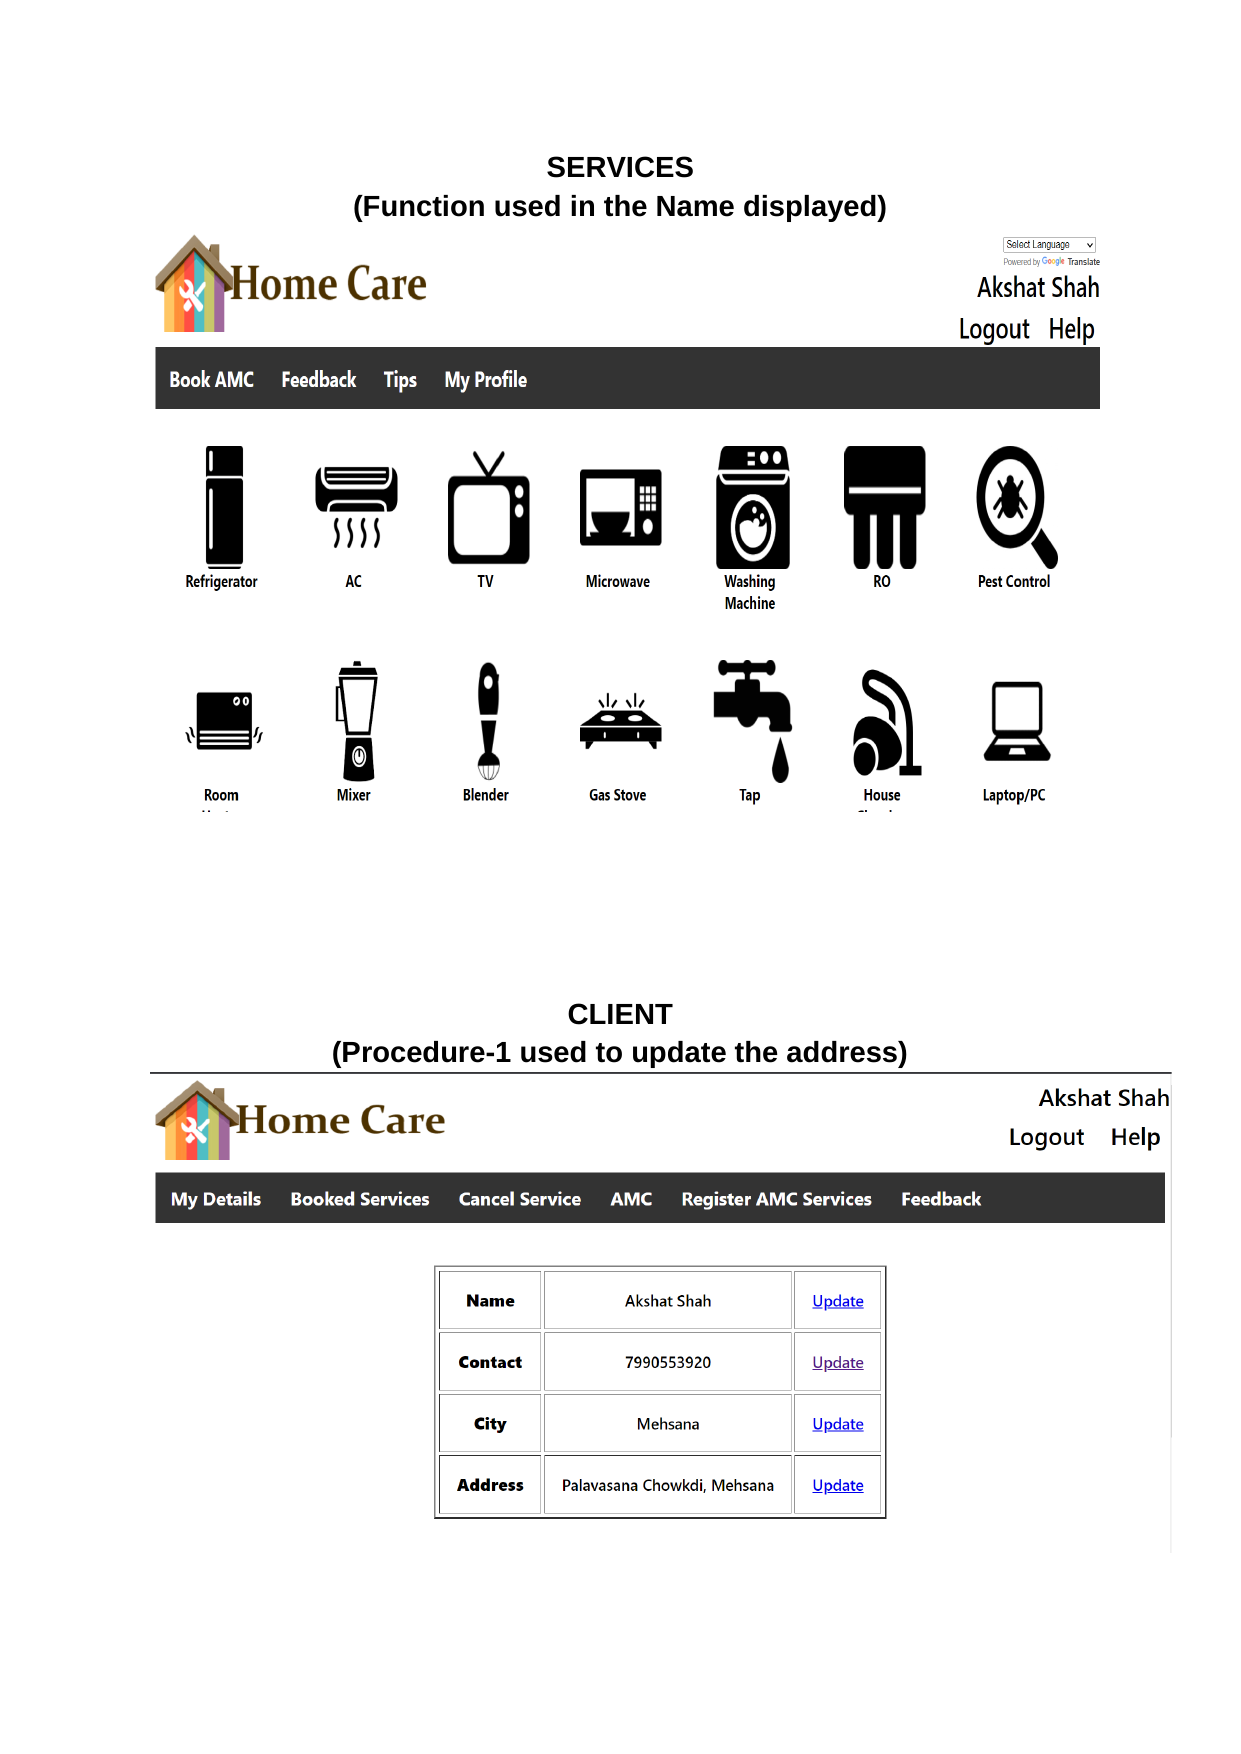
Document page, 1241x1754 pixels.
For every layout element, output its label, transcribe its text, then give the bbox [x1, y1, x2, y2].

text CLIENT [150, 997, 1090, 1031]
picture [150, 1072, 1172, 1553]
picture [150, 227, 1105, 812]
text (Function used in the Name displayed) [150, 188, 1090, 222]
text (Procedure-1 used to update the address) [150, 1036, 1090, 1072]
text SERVICES [150, 150, 1090, 183]
